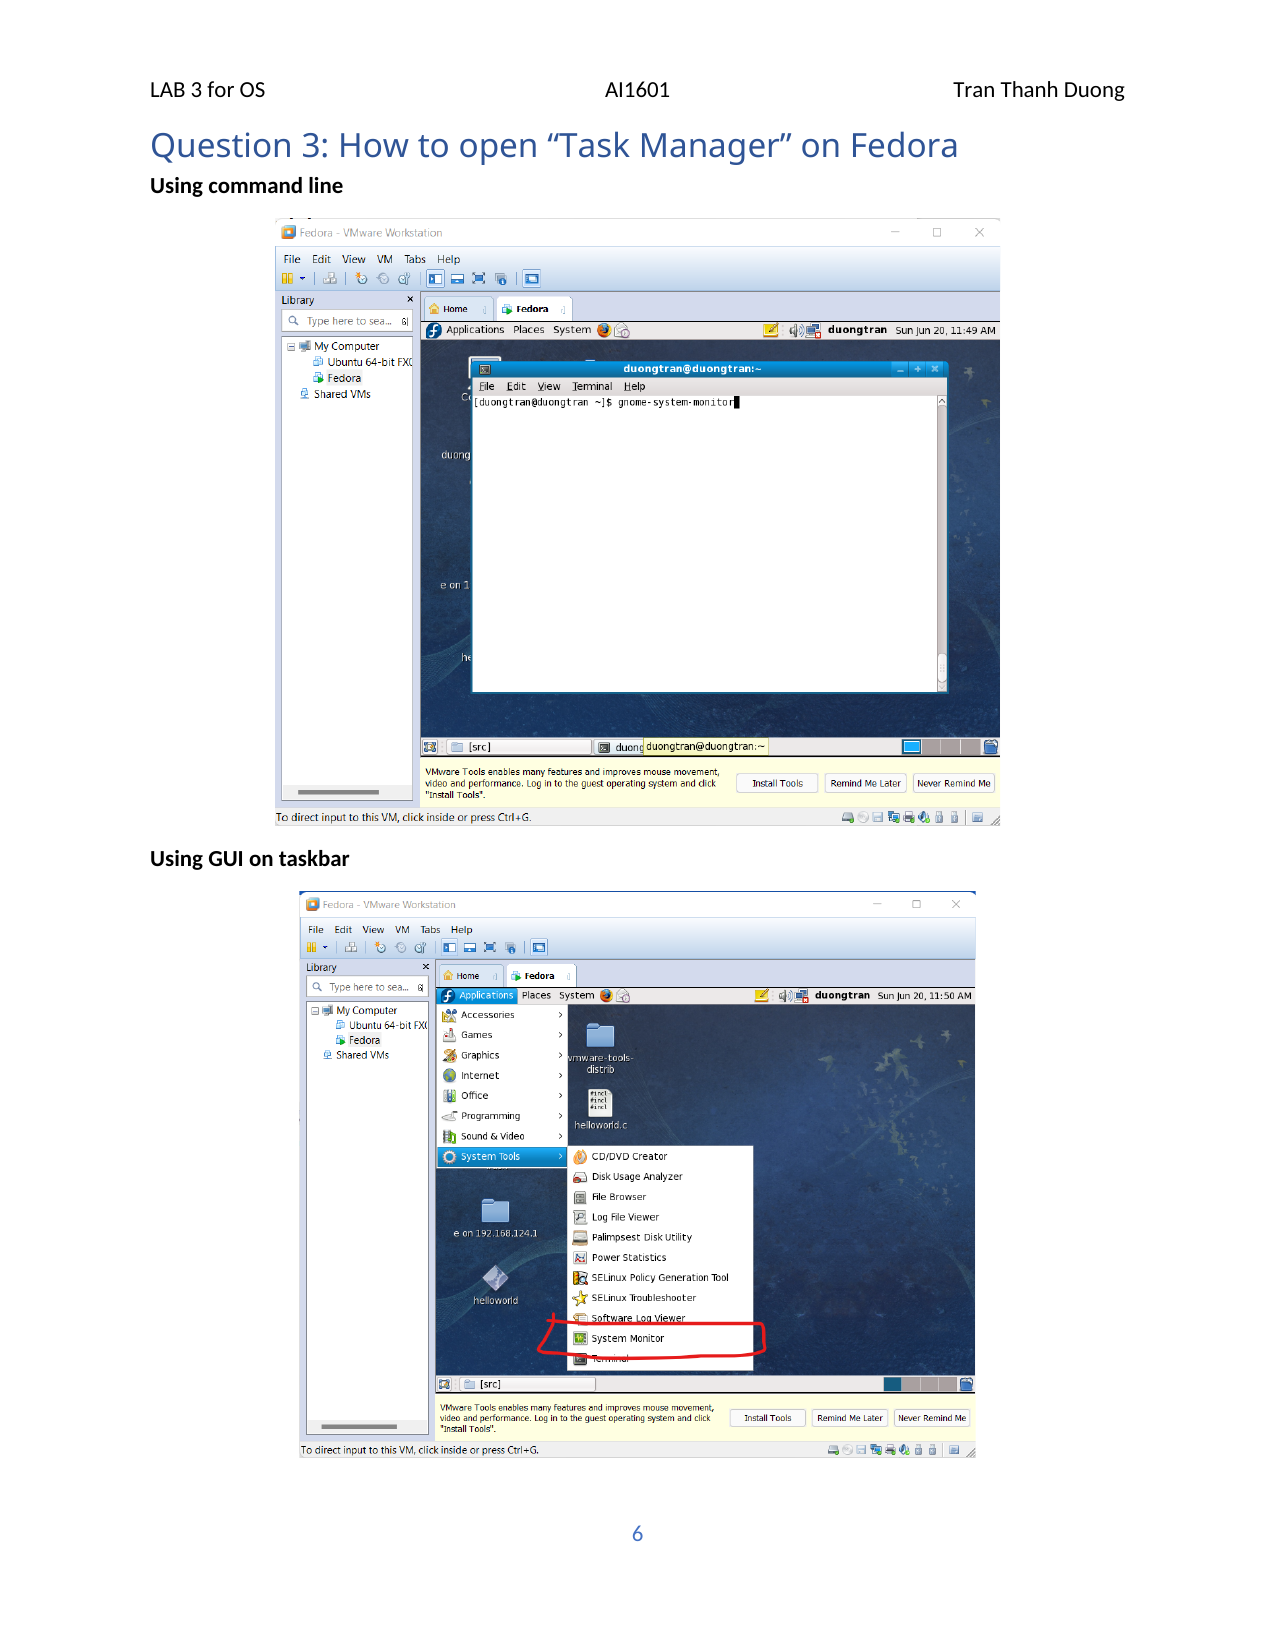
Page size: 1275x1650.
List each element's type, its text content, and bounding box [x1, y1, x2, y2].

picture [275, 218, 1001, 826]
subtitle Question 3: How to open “Task Manager” on Fedora [150, 122, 1125, 168]
text Using command line [150, 171, 1125, 199]
picture [299, 891, 976, 1458]
text Using GUI on taskbar [150, 844, 1125, 872]
